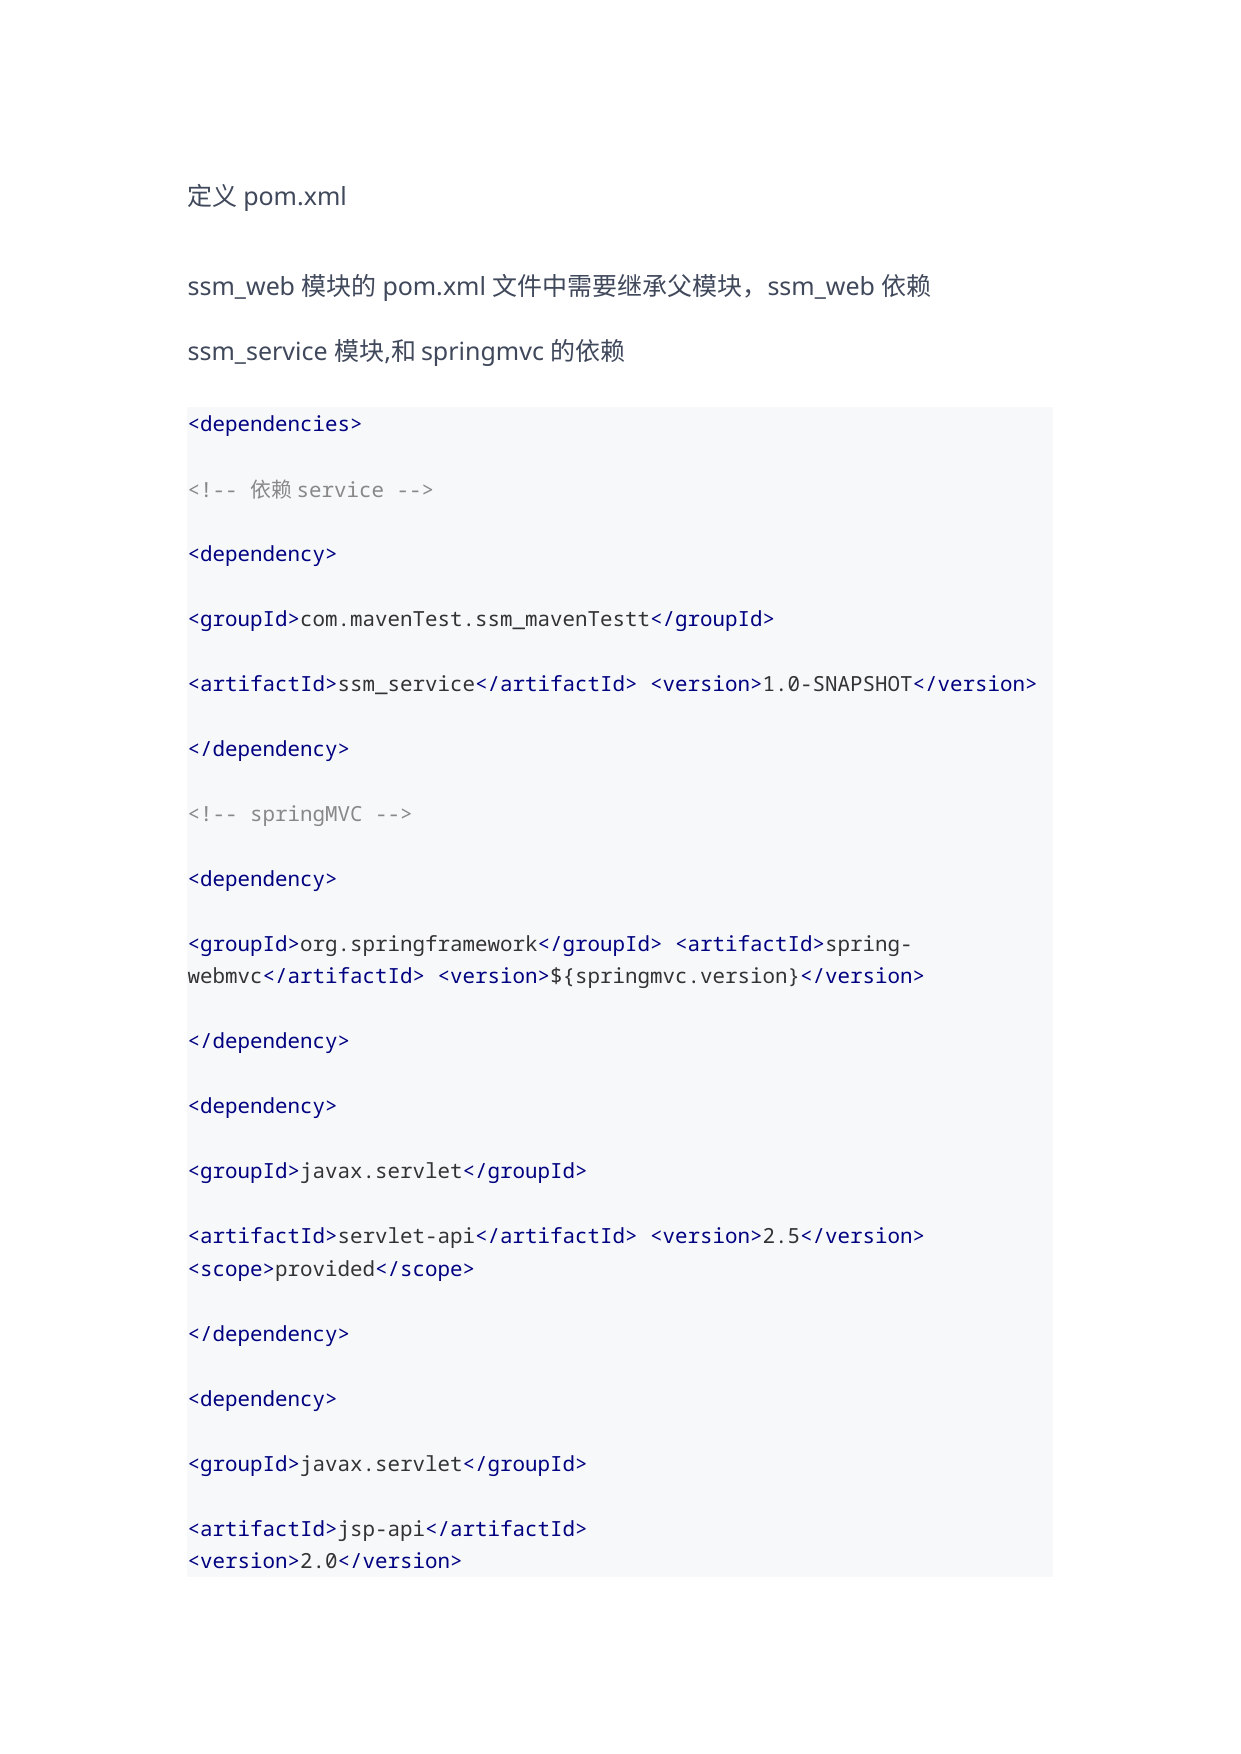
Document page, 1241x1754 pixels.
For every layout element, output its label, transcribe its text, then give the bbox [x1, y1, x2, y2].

text </dependency> [187, 1317, 1053, 1349]
text ssm_web 模块的 pom.xml 文件中需要继承父模块，ssm_web 依赖 ssm_service 模块,和springmvc 的依赖 [187, 252, 1053, 382]
text <groupId>javax.servlet</groupId> [187, 1154, 1053, 1187]
text <dependency> [187, 862, 1053, 894]
text <artifactId>ssm_service</artifactId> <version>1.0-SNAPSHOT</version> [187, 667, 1053, 699]
text <version>2.0</version> [187, 1544, 1053, 1577]
text </dependency> [187, 1024, 1053, 1057]
text <dependency> [187, 537, 1053, 569]
text <artifactId>jsp-api</artifactId> [187, 1512, 1053, 1544]
text <dependencies> [187, 407, 1053, 439]
text <groupId>com.mavenTest.ssm_mavenTestt</groupId> [187, 602, 1053, 634]
text <artifactId>servlet-api</artifactId> <version>2.5</version> <scope>provided</scope> [187, 1219, 1053, 1284]
text <!-- springMVC --> [187, 797, 1053, 829]
text <dependency> [187, 1382, 1053, 1414]
text <!-- 依赖 service --> [187, 472, 1053, 504]
text 定义 pom.xml [187, 162, 1053, 227]
text </dependency> [187, 732, 1053, 764]
text <dependency> [187, 1089, 1053, 1122]
text <groupId>javax.servlet</groupId> [187, 1447, 1053, 1479]
text <groupId>org.springframework</groupId> <artifactId>spring-webmvc</artifactId> <version>${springmvc.version}</version> [187, 927, 1053, 992]
